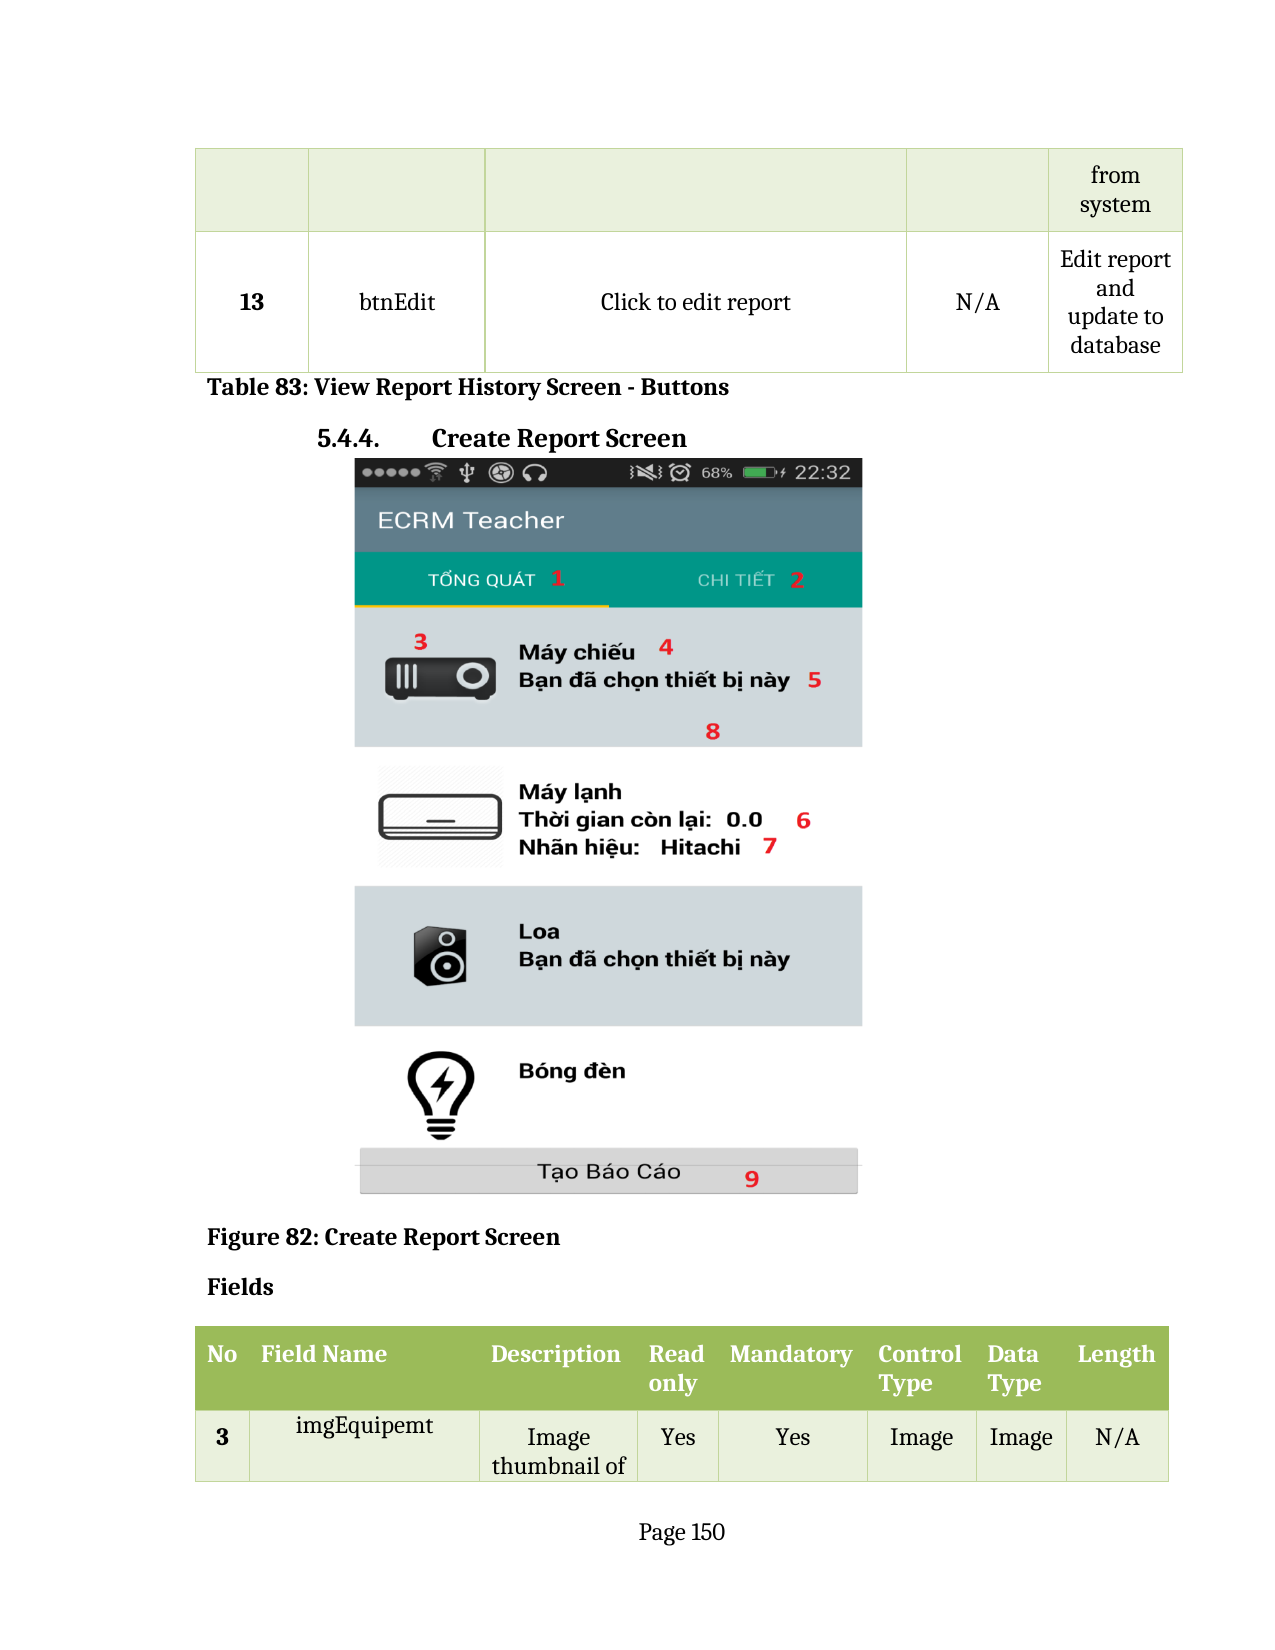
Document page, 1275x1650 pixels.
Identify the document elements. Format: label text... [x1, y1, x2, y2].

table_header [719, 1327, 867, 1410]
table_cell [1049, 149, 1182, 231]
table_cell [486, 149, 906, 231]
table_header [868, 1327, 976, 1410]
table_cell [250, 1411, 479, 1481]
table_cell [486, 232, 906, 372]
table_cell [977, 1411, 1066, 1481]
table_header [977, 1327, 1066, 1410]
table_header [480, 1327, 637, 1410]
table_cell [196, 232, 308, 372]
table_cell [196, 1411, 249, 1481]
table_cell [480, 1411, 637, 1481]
picture [354, 458, 863, 1198]
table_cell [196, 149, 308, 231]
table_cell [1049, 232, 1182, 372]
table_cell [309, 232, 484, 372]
list Create Report Screen [317, 423, 1157, 454]
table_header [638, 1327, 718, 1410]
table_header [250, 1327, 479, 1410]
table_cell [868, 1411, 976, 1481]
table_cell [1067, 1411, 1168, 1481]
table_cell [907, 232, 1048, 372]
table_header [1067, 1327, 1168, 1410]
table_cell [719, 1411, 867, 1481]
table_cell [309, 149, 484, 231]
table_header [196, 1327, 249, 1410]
text Fields [207, 1272, 1157, 1301]
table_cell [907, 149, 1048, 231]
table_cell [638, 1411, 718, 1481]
